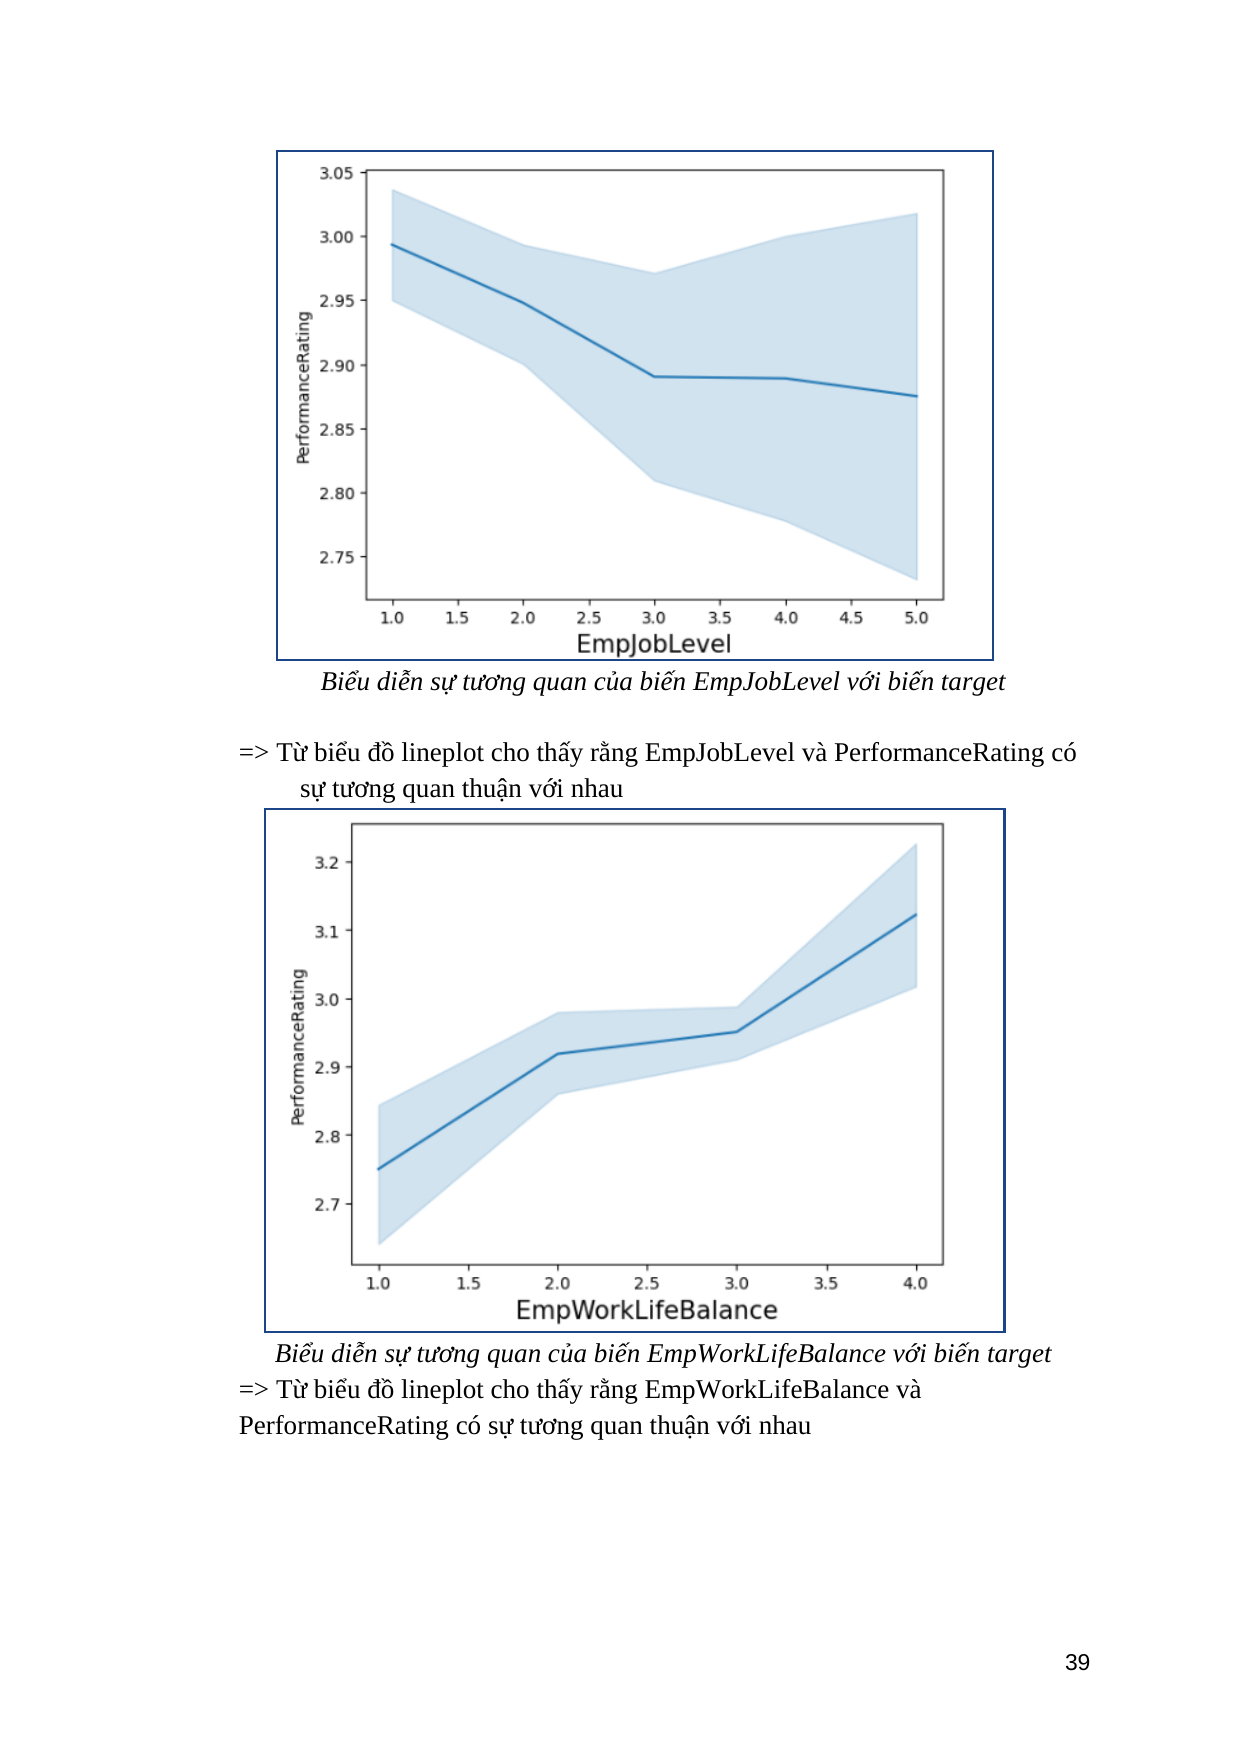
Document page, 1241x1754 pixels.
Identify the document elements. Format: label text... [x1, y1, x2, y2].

text Biểu diễn sự tương quan của biến EmpJobLevel với biến target [239, 665, 1090, 696]
text => Từ biểu đồ lineplot cho thấy rằng EmpWorkLifeBalance và PerformanceRating có sự tương quan thuận với nhau [238, 1373, 1090, 1440]
picture [266, 810, 1003, 1331]
picture [278, 152, 992, 659]
text Biểu diễn sự tương quan của biến EmpWorkLifeBalance với biến target [238, 1337, 1090, 1368]
text => Từ biểu đồ lineplot cho thấy rằng EmpJobLevel và PerformanceRating có sự tương quan thuận với nhau [239, 736, 1090, 803]
